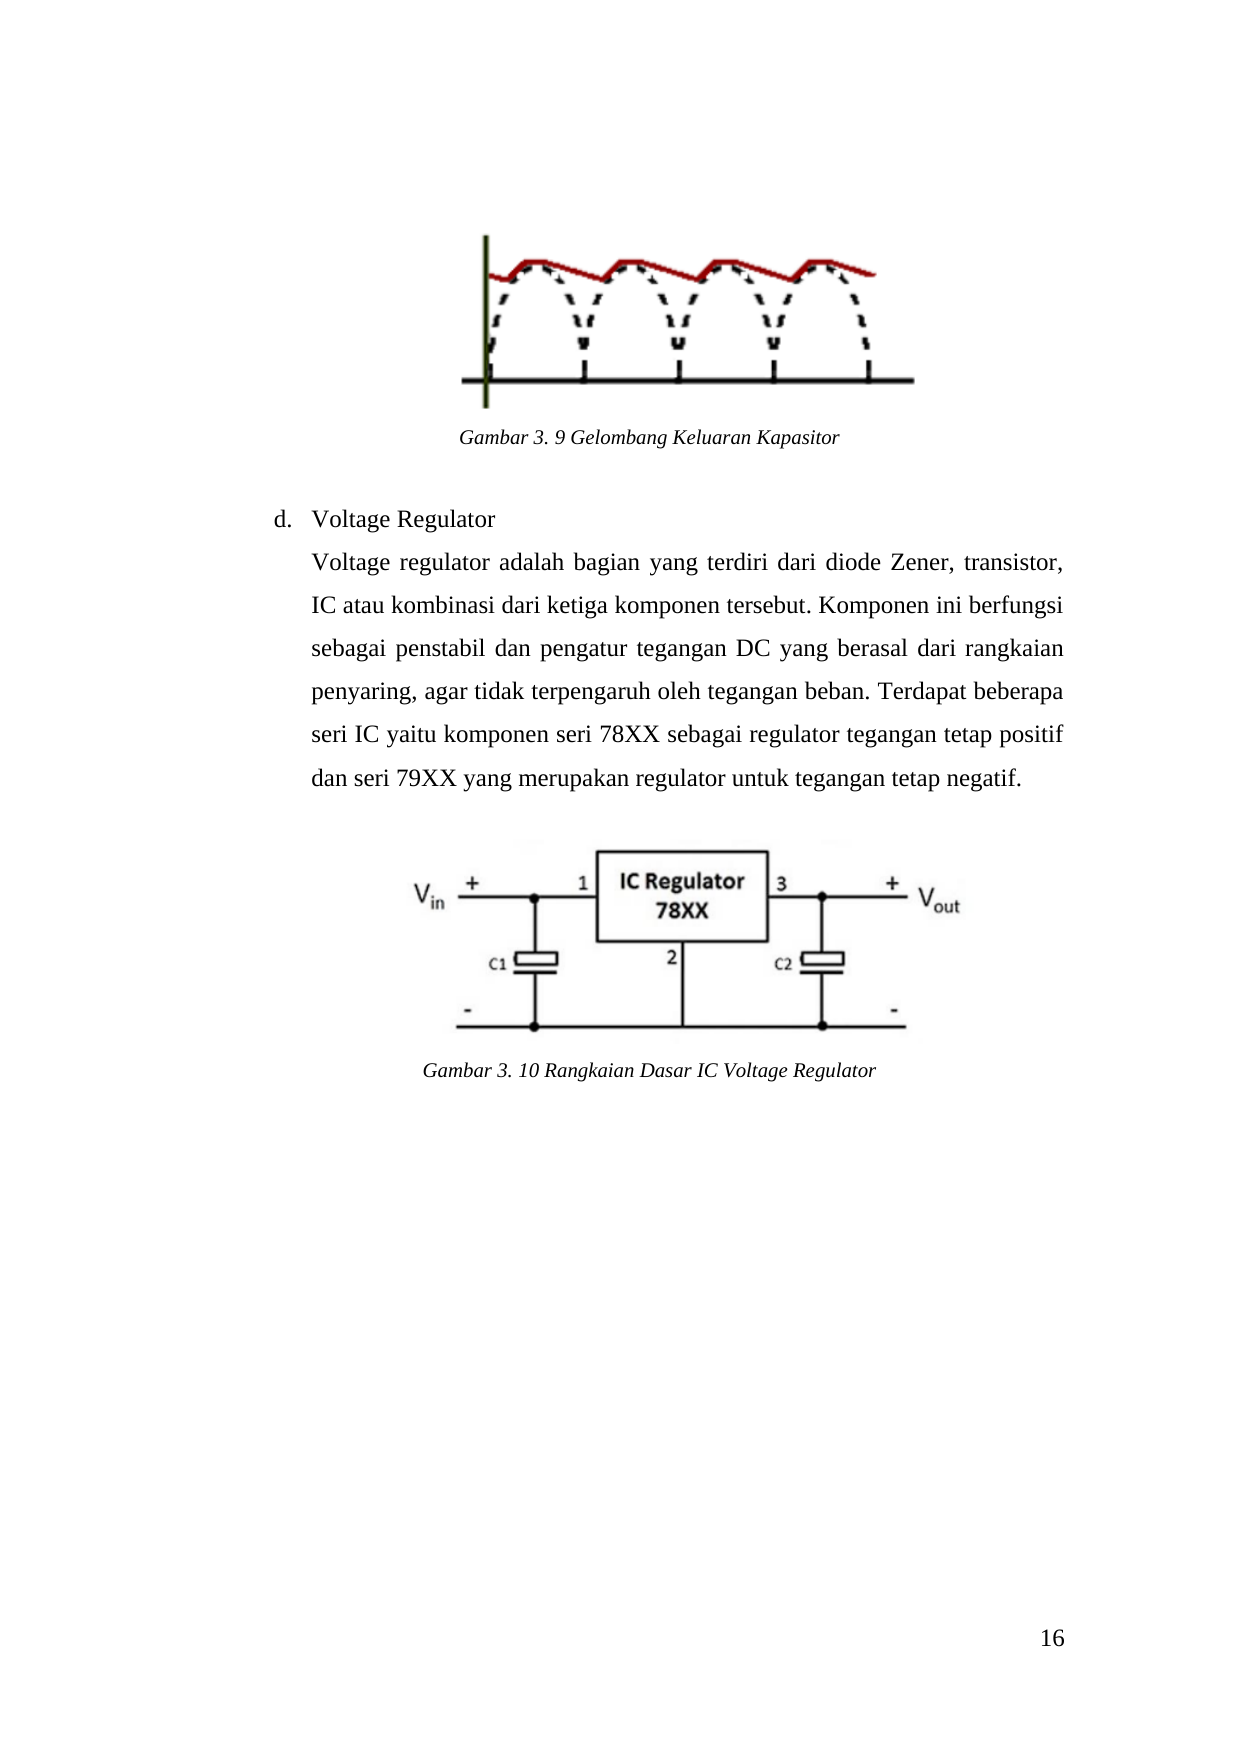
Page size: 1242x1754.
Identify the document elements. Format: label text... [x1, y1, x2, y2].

picture [380, 805, 996, 1044]
text Gambar 3. 9 Gelombang Keluaran Kapasitor [236, 425, 1064, 449]
text Voltage regulator adalah bagian yang terdiri dari diode Zener, transistor, IC atau kombinasi dari ketiga komponen tersebut. Komponen ini berfungsi sebagai penstabil dan pengatur tegangan DC yang berasal dari rangkaian penyaring, agar tidak terpengaruh oleh tegangan beban. Terdapat beberapa seri IC yaitu komponen seri 78XX sebagai regulator tegangan tetap positif dan seri 79XX yang merupakan regulator untuk tegangan tetap negatif. [311, 547, 1064, 791]
picture [419, 206, 956, 411]
text Gambar 3. 10 Rangkaian Dasar IC Voltage Regulator [236, 1058, 1064, 1082]
list Voltage Regulator [274, 504, 1064, 533]
